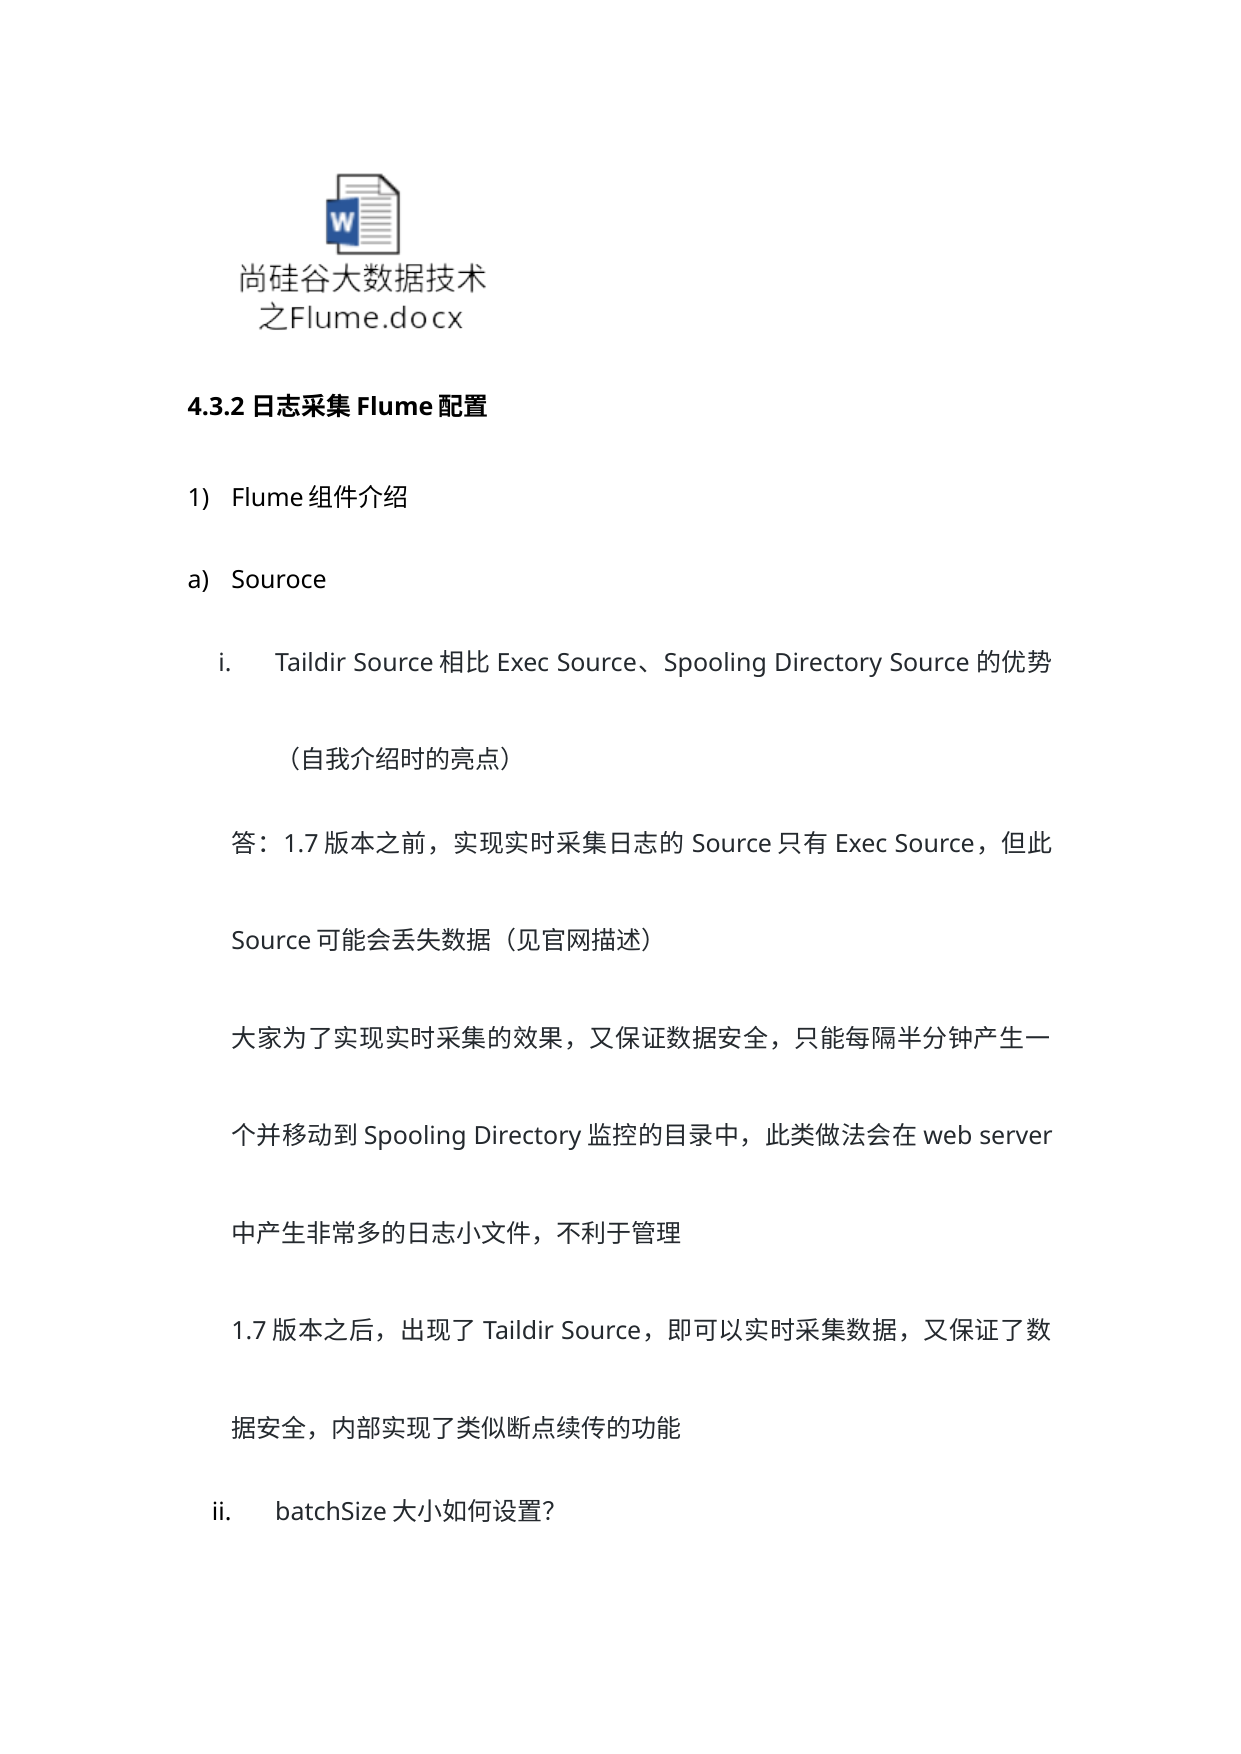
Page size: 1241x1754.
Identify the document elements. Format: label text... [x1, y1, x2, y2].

list 答：1.7版本之前，实现实时采集日志的Source只有Exec Source，但此Source可能会丢失数据（见官网描述） 大家为了实现实时采集的效果，又保证数据安全，只能每隔半分钟产生一个并移动到Spooling Directory监控的目录中，此类做法会在web server中产生非常多的日志小文件，不利于管理 1.7版本之后，出现了Taildir Source，即可以实时采集数据，又保证了数据安全，内部实现了类似断点续传的功能 [231, 809, 1053, 1459]
list Taildir Source相比Exec Source、Spooling Directory Source的优势（自我介绍时的亮点） [231, 628, 1053, 791]
subtitle 4.3.2 日志采集Flume配置 [187, 372, 1053, 437]
list batchSize大小如何设置？ [231, 1477, 1053, 1542]
list Flume组件介绍 [187, 463, 1053, 528]
list Souroce [187, 546, 1053, 611]
